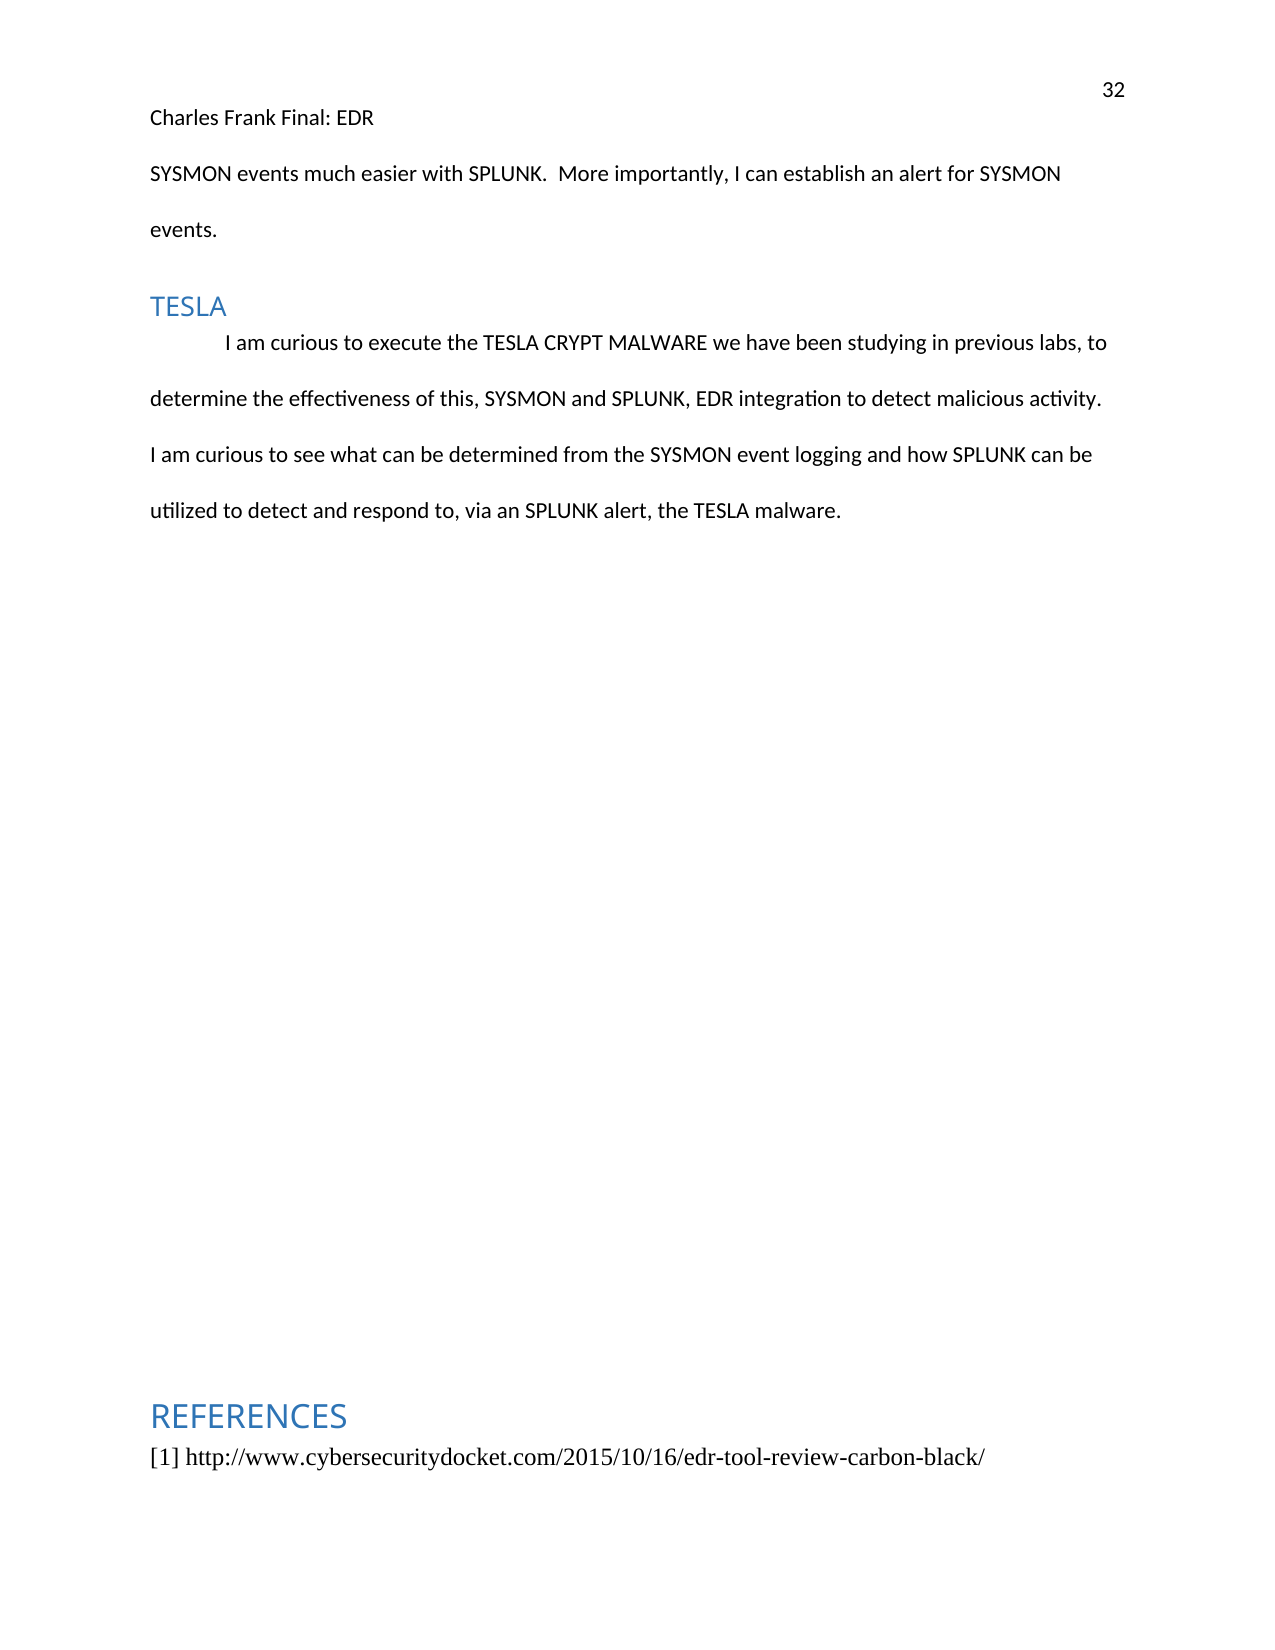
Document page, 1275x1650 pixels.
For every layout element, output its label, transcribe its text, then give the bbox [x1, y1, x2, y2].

subtitle TESLA [150, 288, 1125, 325]
text [1] http://www.cybersecuritydocket.com/2015/10/16/edr-tool-review-carbon-black/ [150, 1442, 1125, 1471]
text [150, 159, 1125, 243]
text I am curious to execute the TESLA CRYPT MALWARE we have been studying in previous labs, to determine the effectiveness of this, SYSMON and SPLUNK, EDR integration to detect malicious activity. I am curious to see what can be determined from the SYSMON event logging and how SPLUNK can be utilized to detect and respond to, via an SPLUNK alert, the TESLA malware. [150, 328, 1125, 524]
subtitle REFERENCES [150, 1393, 1125, 1438]
